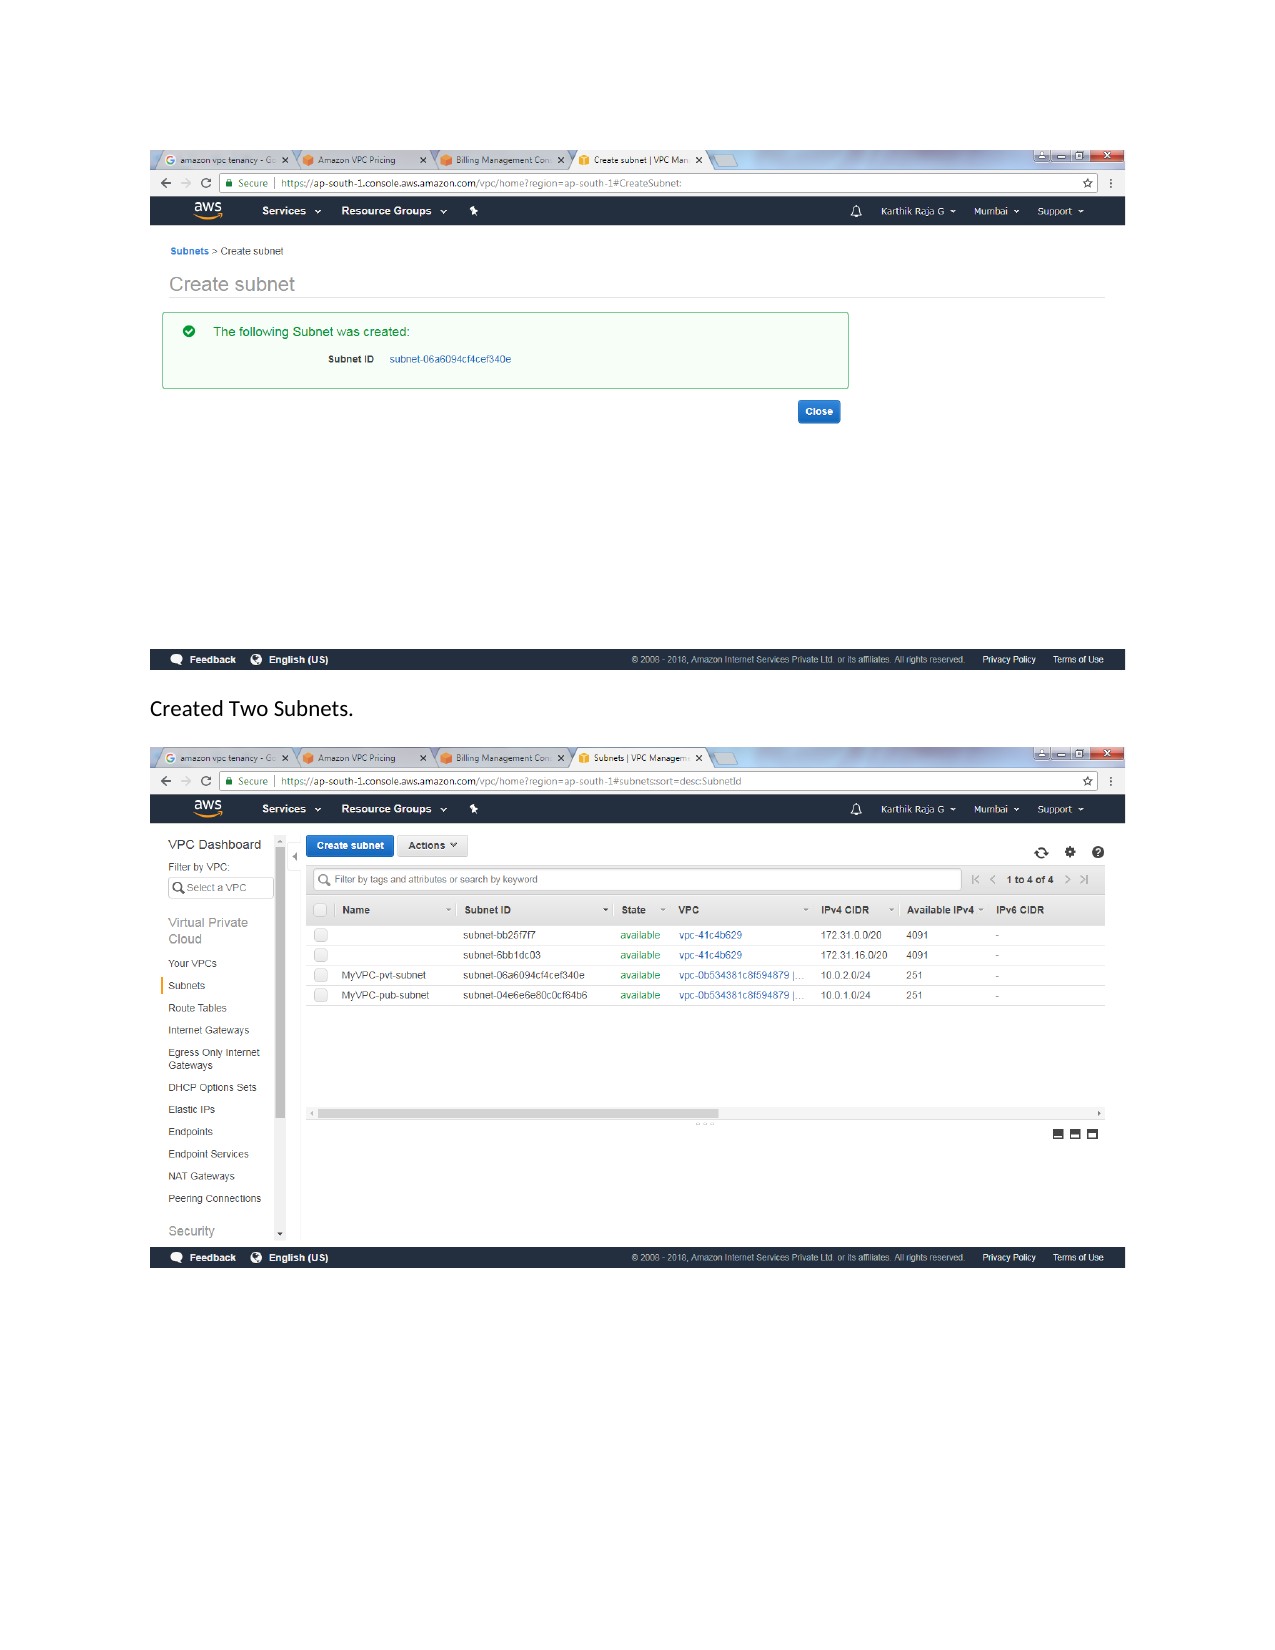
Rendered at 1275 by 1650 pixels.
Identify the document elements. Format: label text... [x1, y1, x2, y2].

picture [150, 150, 1125, 670]
text Created Two Subnets. [150, 694, 1125, 723]
picture [150, 747, 1125, 1268]
